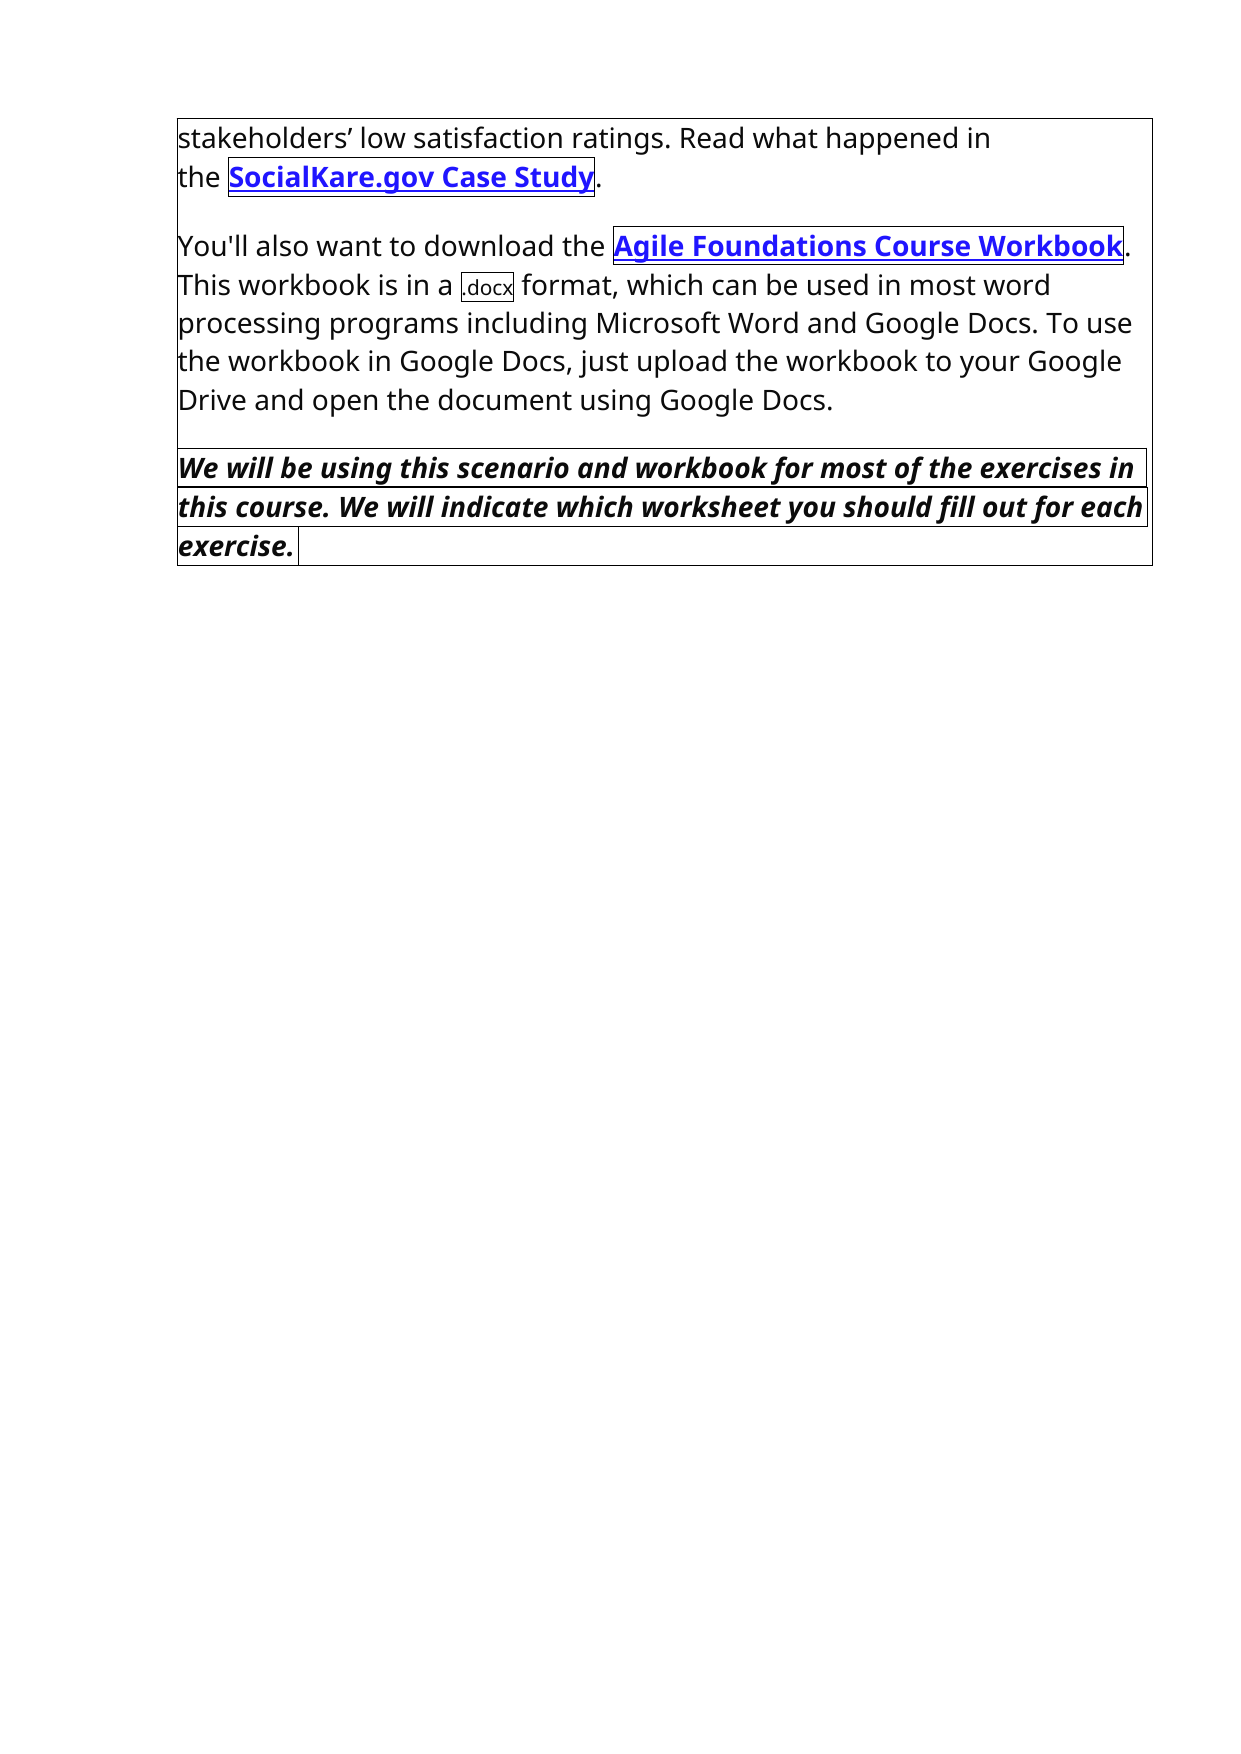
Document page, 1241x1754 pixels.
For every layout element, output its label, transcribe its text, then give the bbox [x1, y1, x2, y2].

text You'll also want to download the Agile Foundations Course Workbook. This workbook is in a .docx format, which can be used in most word processing programs including Microsoft Word and Google Docs. To use the workbook in Google Docs, just upload the workbook to your Google Drive and open the document using Google Docs. [178, 225, 1152, 418]
text We will be using this scenario and workbook for most of the exercises in this course. We will indicate which worksheet you should fill out for each exercise. [299, 447, 1152, 565]
text We will be using this scenario and workbook for most of the exercises in this course. We will indicate which worksheet you should fill out for each exercise. [178, 449, 1146, 486]
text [178, 119, 1152, 196]
text We will be using this scenario and workbook for most of the exercises in this course. We will indicate which worksheet you should fill out for each exercise. [178, 488, 1147, 526]
